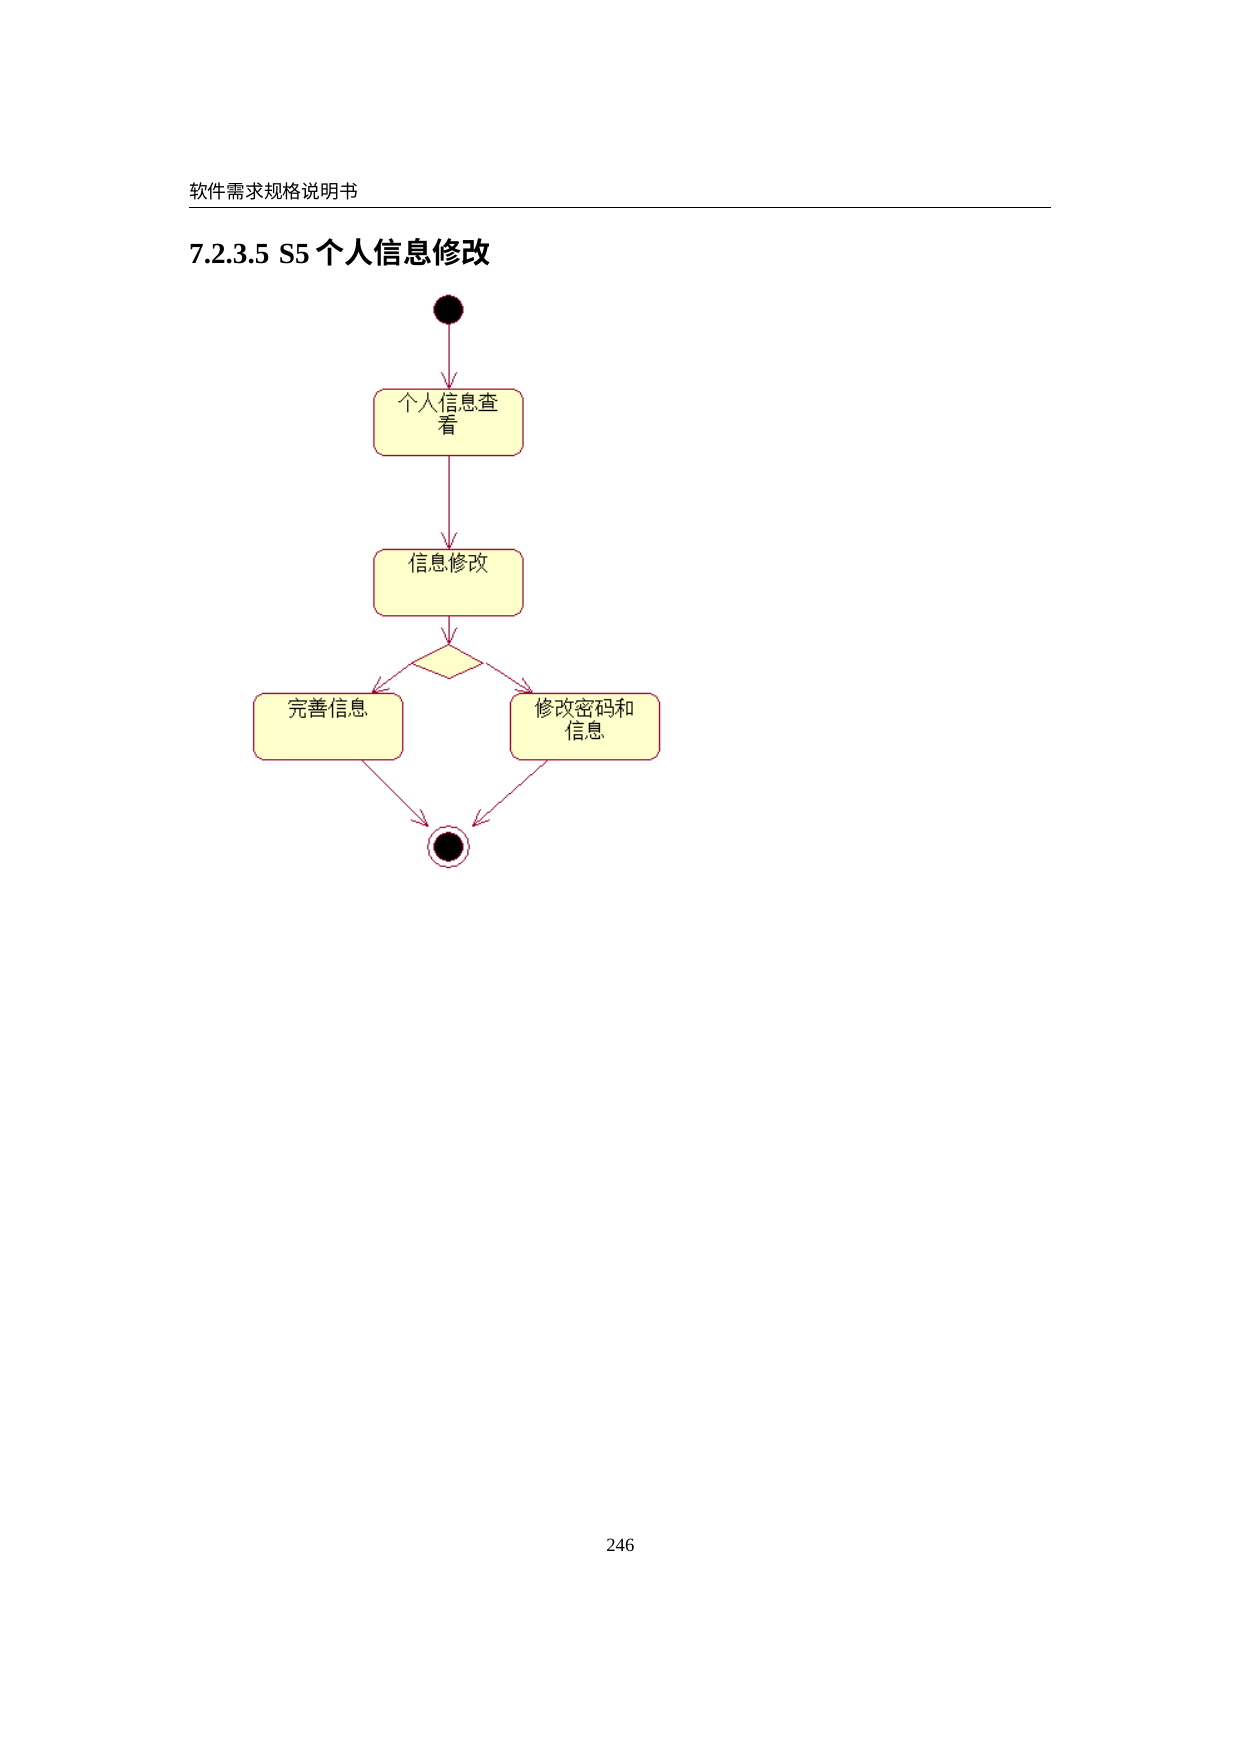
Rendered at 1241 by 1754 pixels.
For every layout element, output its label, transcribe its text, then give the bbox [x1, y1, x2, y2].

picture [188, 271, 743, 897]
subtitle S5个人信息修改 [189, 229, 1051, 272]
